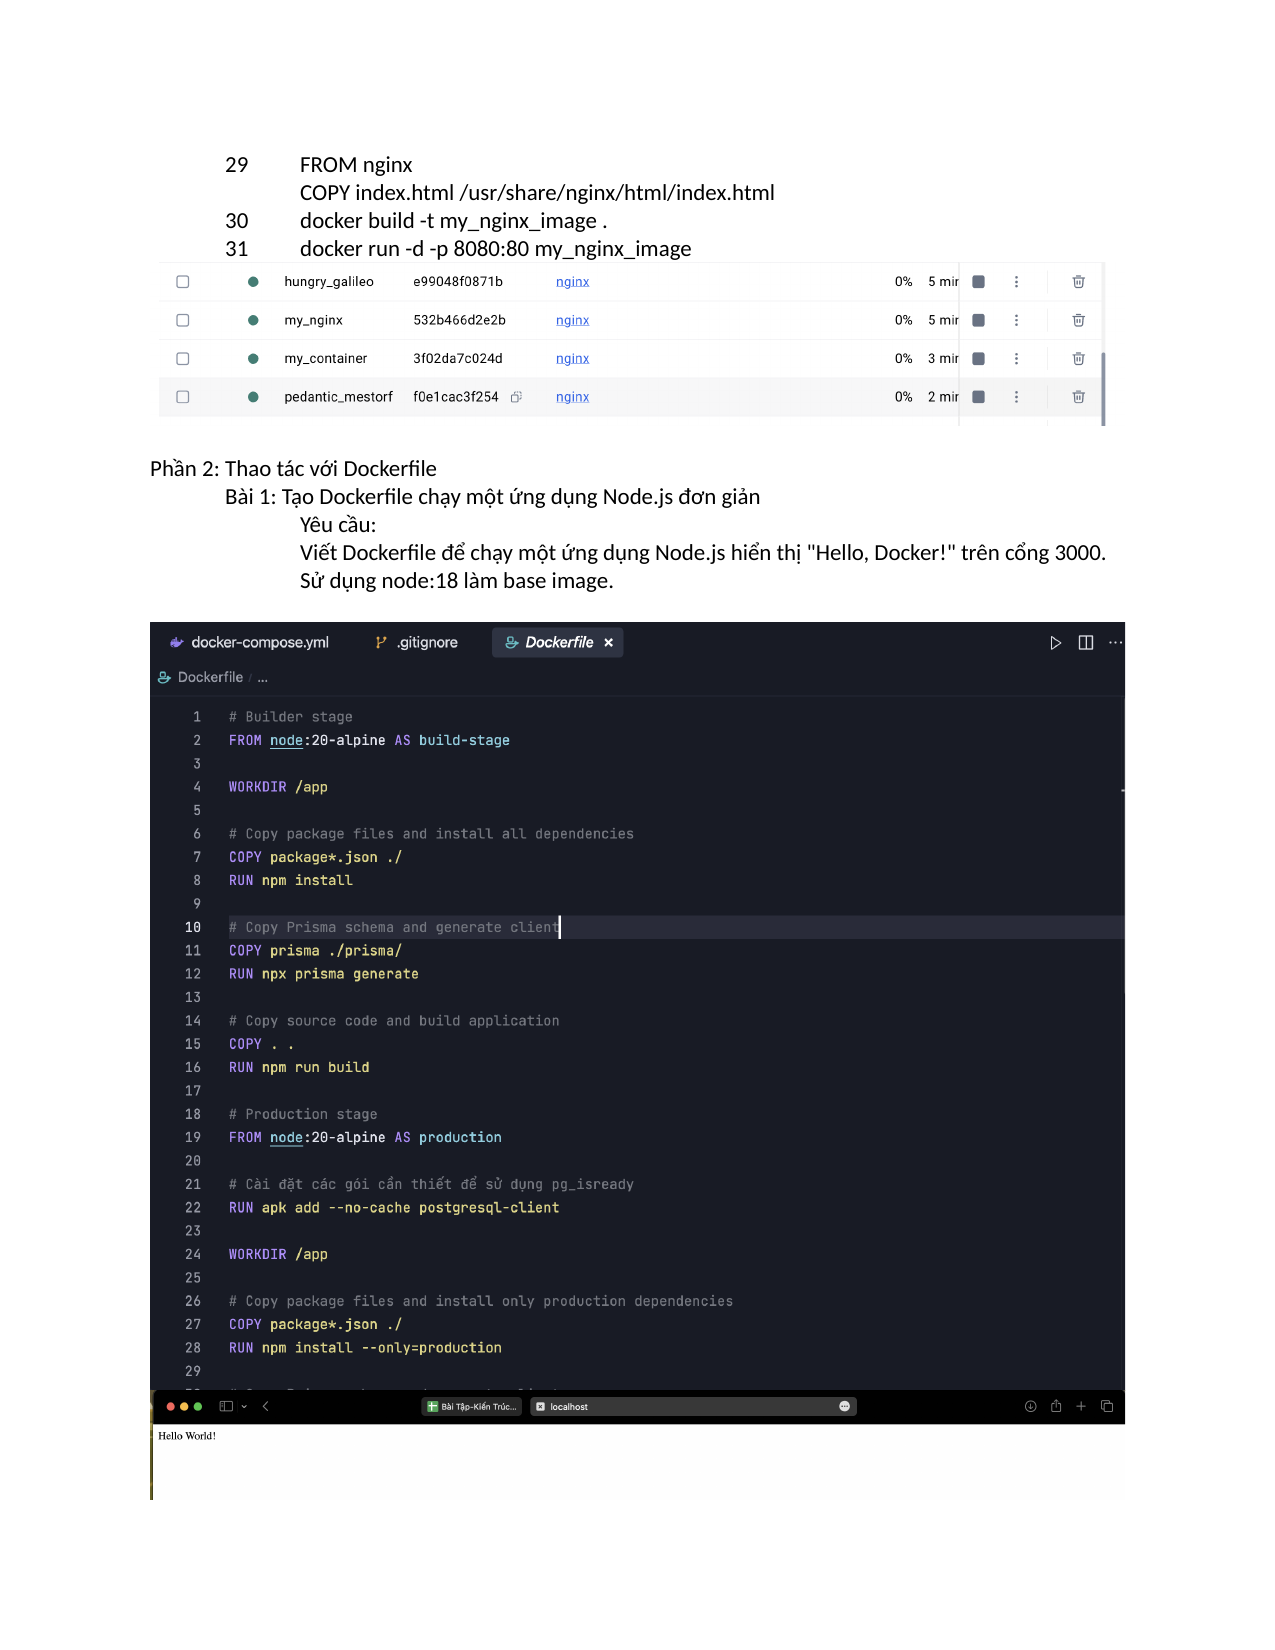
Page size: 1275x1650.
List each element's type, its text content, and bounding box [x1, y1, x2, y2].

text 29 FROM nginx [150, 150, 1125, 178]
text Yêu cầu: [150, 510, 1125, 538]
text COPY index.html /usr/share/nginx/html/index.html [150, 178, 1125, 206]
text 30 docker build -t my_nginx_image . [150, 206, 1125, 234]
text Bài 1: Tạo Dockerfile chạy một ứng dụng Node.js đơn giản [150, 482, 1125, 510]
text Phần 2: Thao tác với Dockerfile [150, 454, 1125, 482]
picture [150, 622, 1125, 1500]
picture [150, 262, 1125, 426]
text Sử dụng node:18 làm base image. [150, 566, 1125, 594]
text 31 docker run -d -p 8080:80 my_nginx_image [150, 234, 1125, 262]
text Viết Dockerfile để chạy một ứng dụng Node.js hiển thị "Hello, Docker!" trên cổng 3000. [150, 538, 1125, 566]
